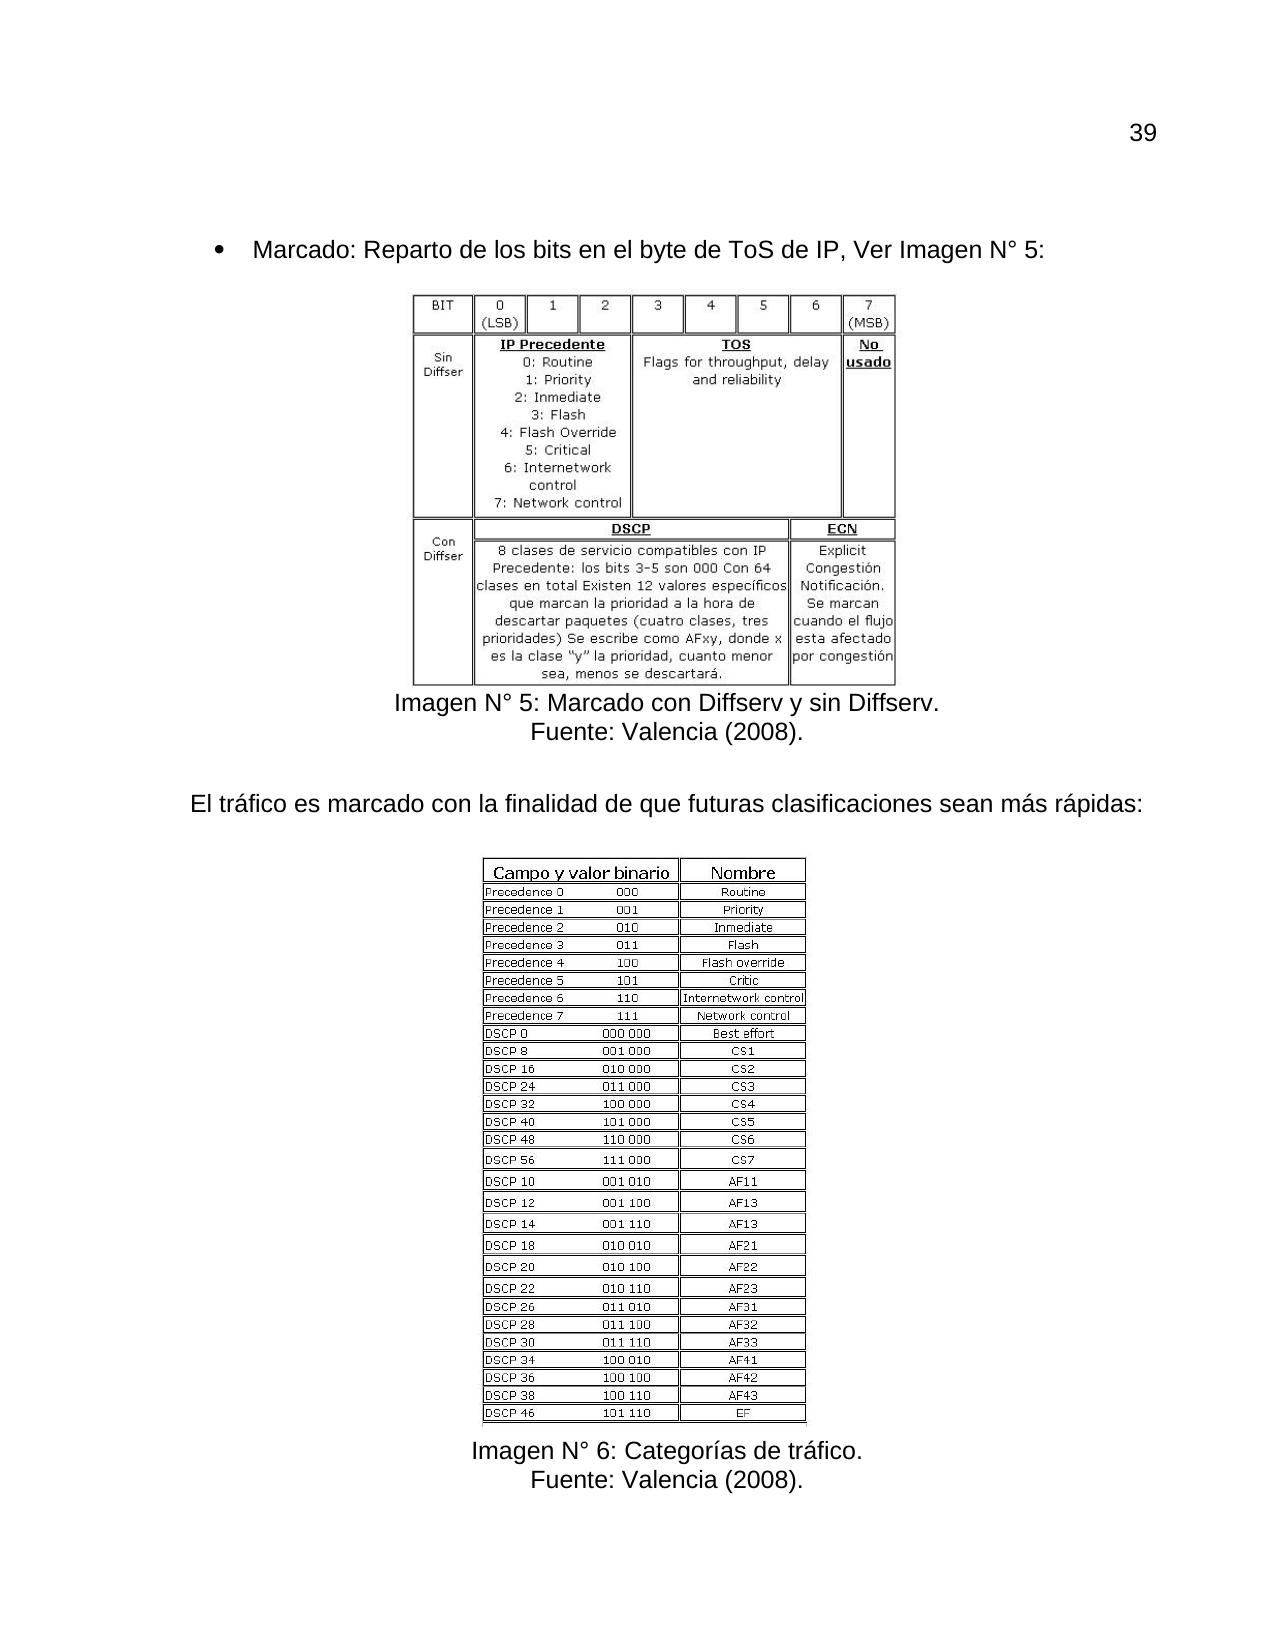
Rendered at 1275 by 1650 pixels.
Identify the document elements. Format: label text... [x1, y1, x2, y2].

picture [406, 288, 910, 688]
picture [477, 853, 812, 1427]
list Marcado: Reparto de los bits en el byte de ToS de IP, Ver Imagen N° 5: [215, 236, 1157, 264]
text Fuente: Valencia (2008). [177, 1465, 1157, 1493]
text El tráfico es marcado con la finalidad de que futuras clasificaciones sean más rápidas: [177, 789, 1157, 818]
text Imagen N° 5: Marcado con Diffserv y sin Diffserv. [177, 688, 1157, 717]
text Imagen N° 6: Categorías de tráfico. [177, 1436, 1157, 1465]
text Fuente: Valencia (2008). [177, 717, 1157, 746]
